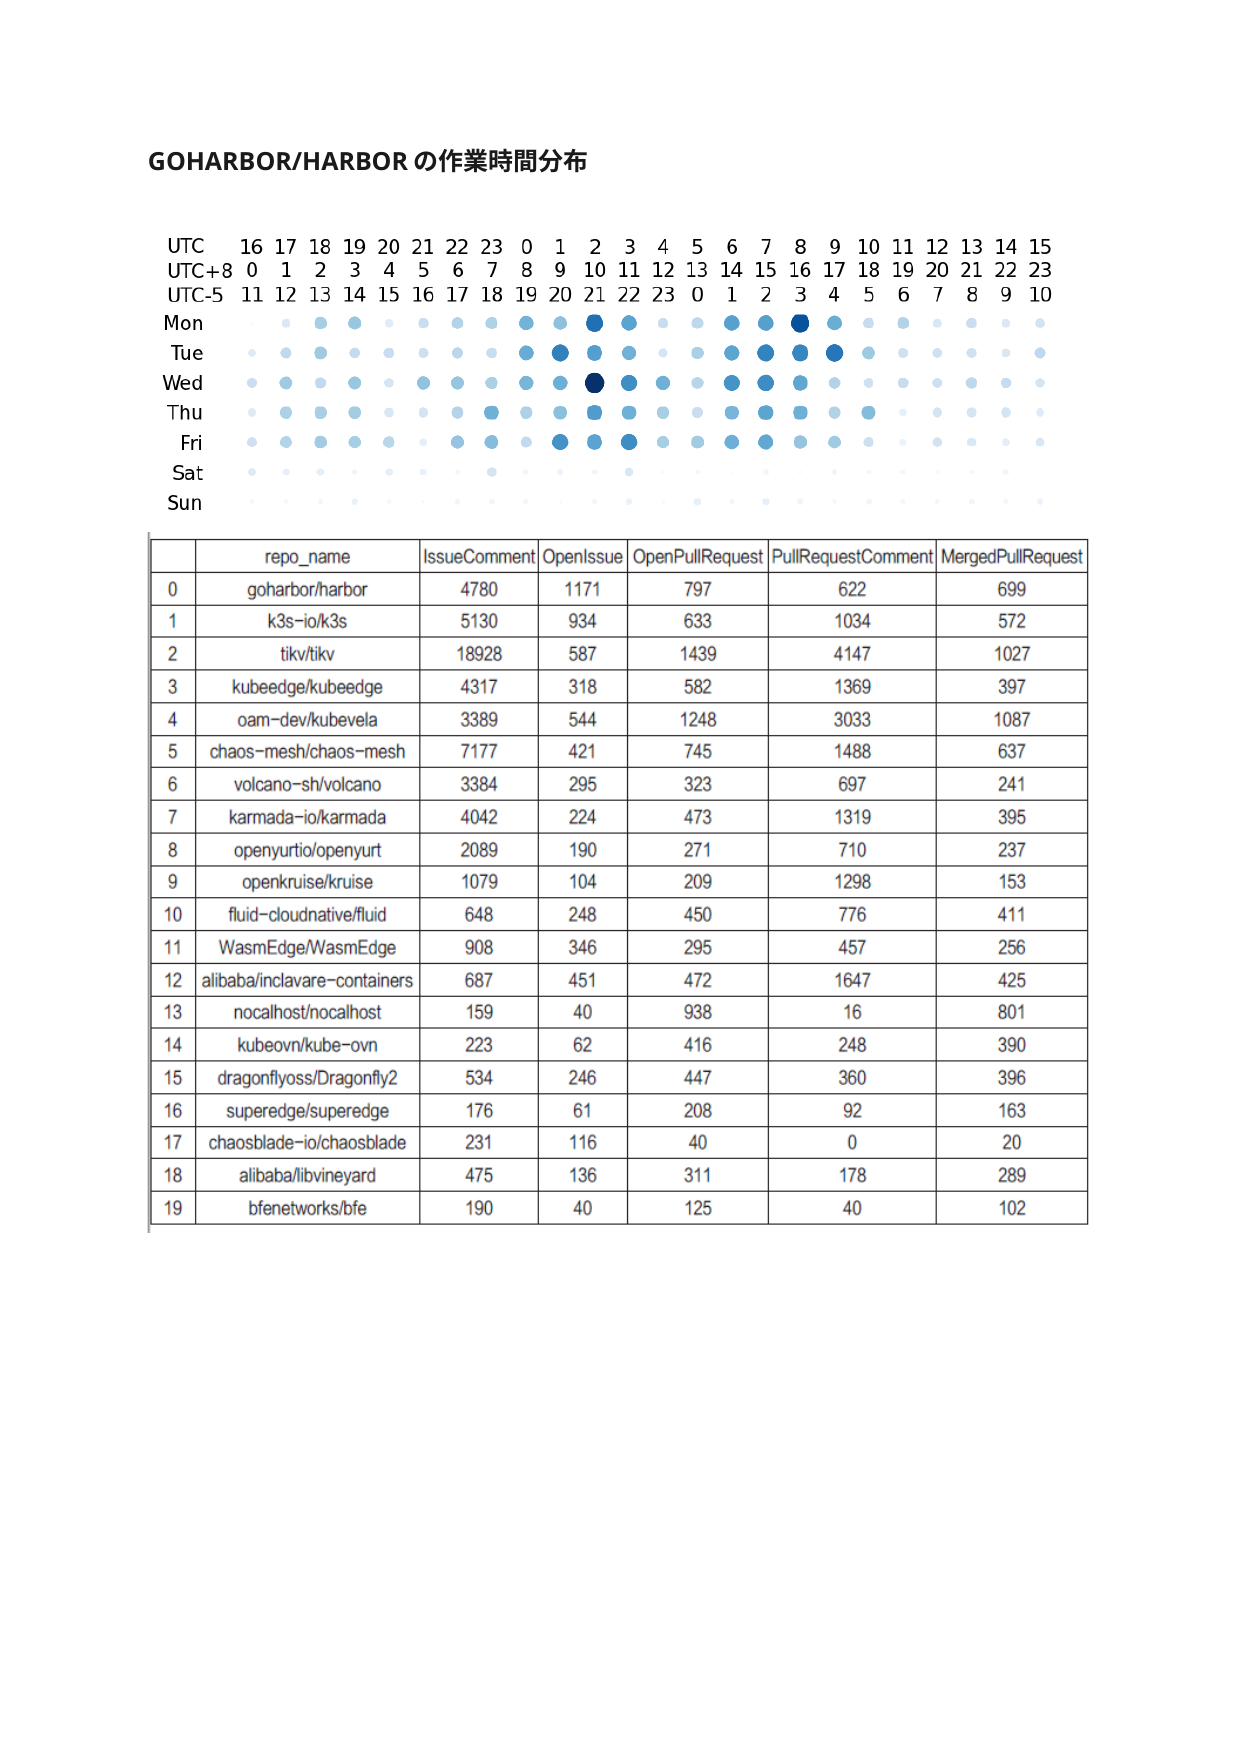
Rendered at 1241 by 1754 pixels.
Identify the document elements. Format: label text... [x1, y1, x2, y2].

subtitle GOHARBOR/HARBORの作業時間分布 [148, 142, 1093, 178]
picture [147, 209, 1093, 525]
picture [147, 532, 1093, 1233]
